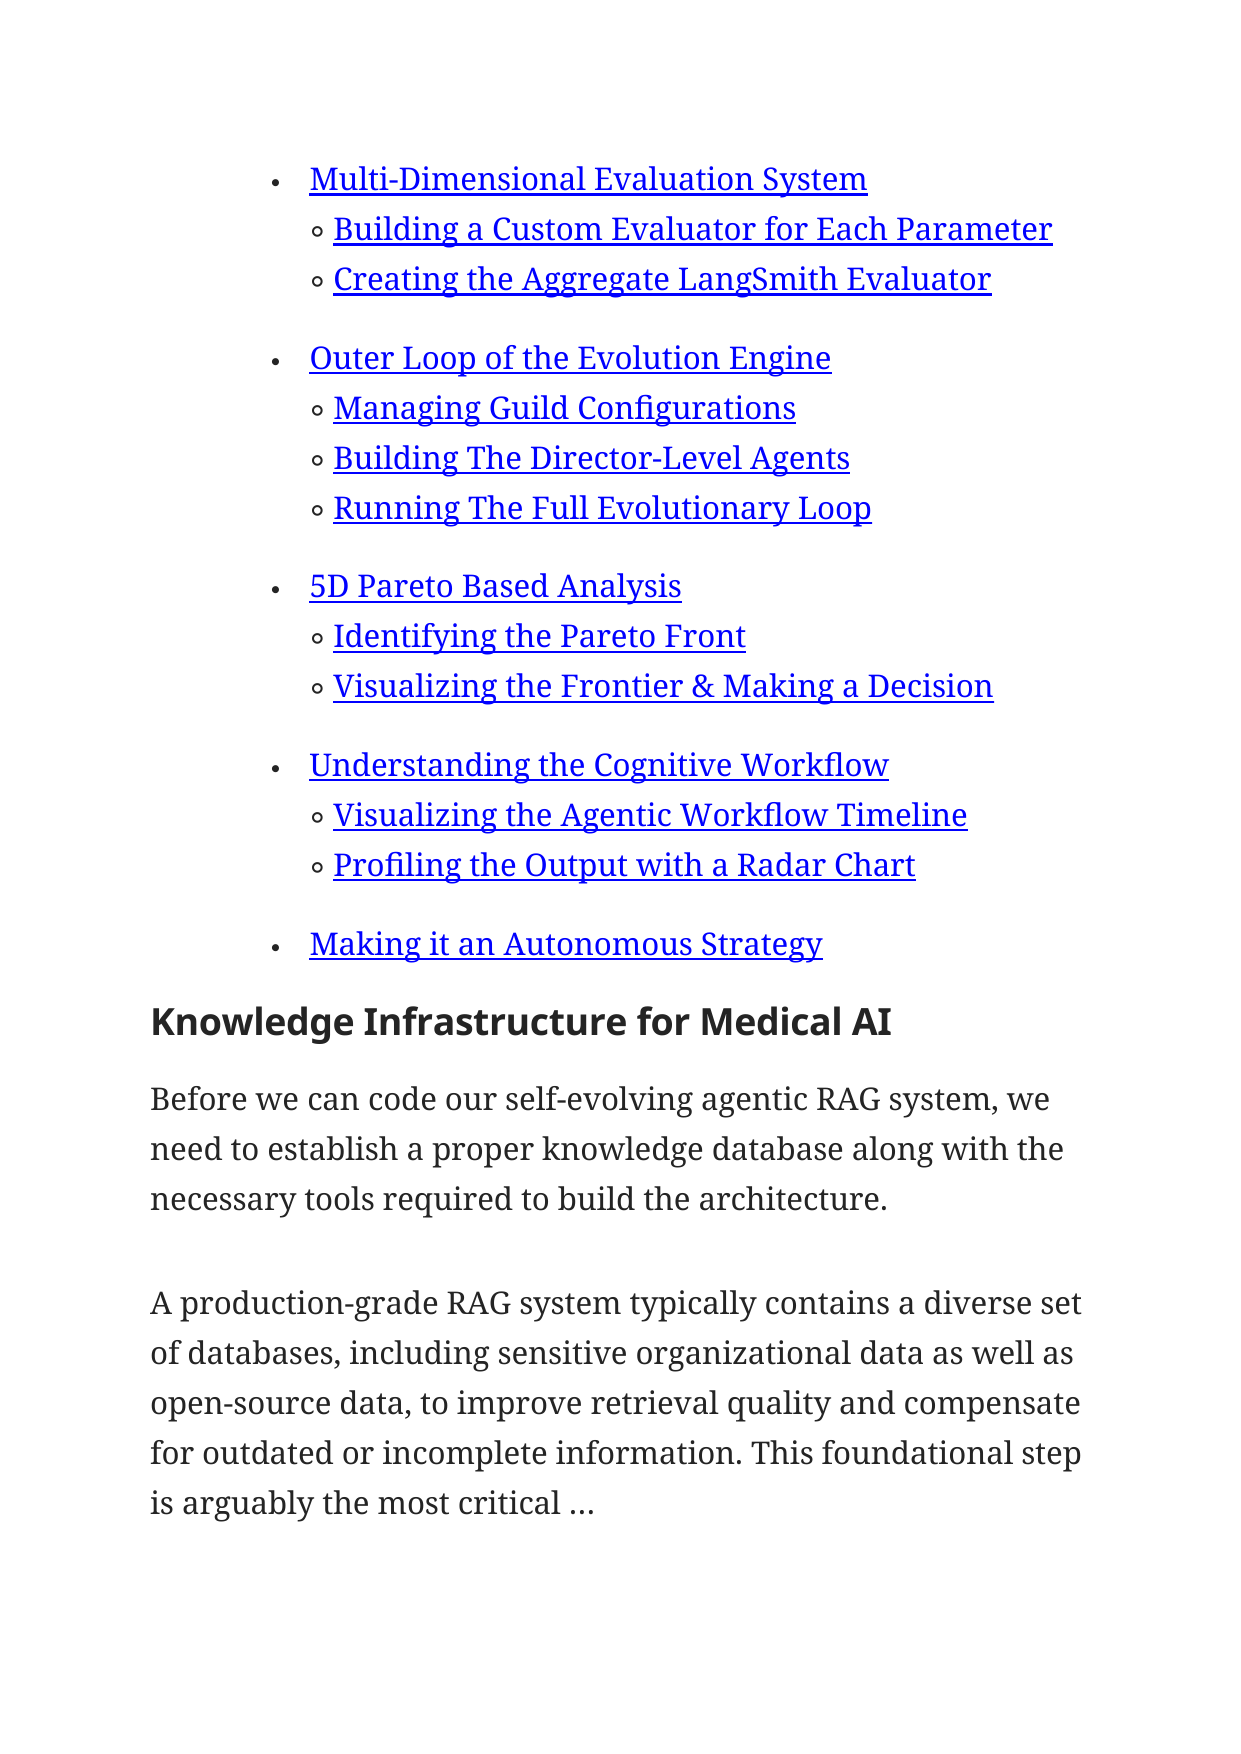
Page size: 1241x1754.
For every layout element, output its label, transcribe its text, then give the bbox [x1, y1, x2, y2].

list 5D Pareto Based Analysis ∘ Identifying the Pareto Front ∘ Visualizing the Frontier & Making a Decision [272, 557, 1090, 707]
list Outer Loop of the Evolution Engine ∘ Managing Guild Configurations ∘ Building The Director-Level Agents ∘ Running The Full Evolutionary Loop [272, 328, 1090, 528]
list Multi-Dimensional Evaluation System ∘ Building a Custom Evaluator for Each Parameter ∘ Creating the Aggregate LangSmith Evaluator [272, 150, 1090, 300]
list Understanding the Cognitive Workflow ∘ Visualizing the Agentic Workflow Timeline ∘ Profiling the Output with a Radar Chart [272, 736, 1090, 886]
text A production-grade RAG system typically contains a diverse set of databases, including sensitive organizational data as well as open-source data, to improve retrieval quality and compensate for outdated or incomplete information. This foundational step is arguably the most critical … [150, 1273, 1090, 1523]
text Before we can code our self-evolving agentic RAG system, we need to establish a proper knowledge database along with the necessary tools required to build the architecture. [150, 1070, 1090, 1220]
list Making it an Autonomous Strategy [272, 914, 1090, 964]
text Knowledge Infrastructure for Medical AI [150, 995, 1090, 1046]
